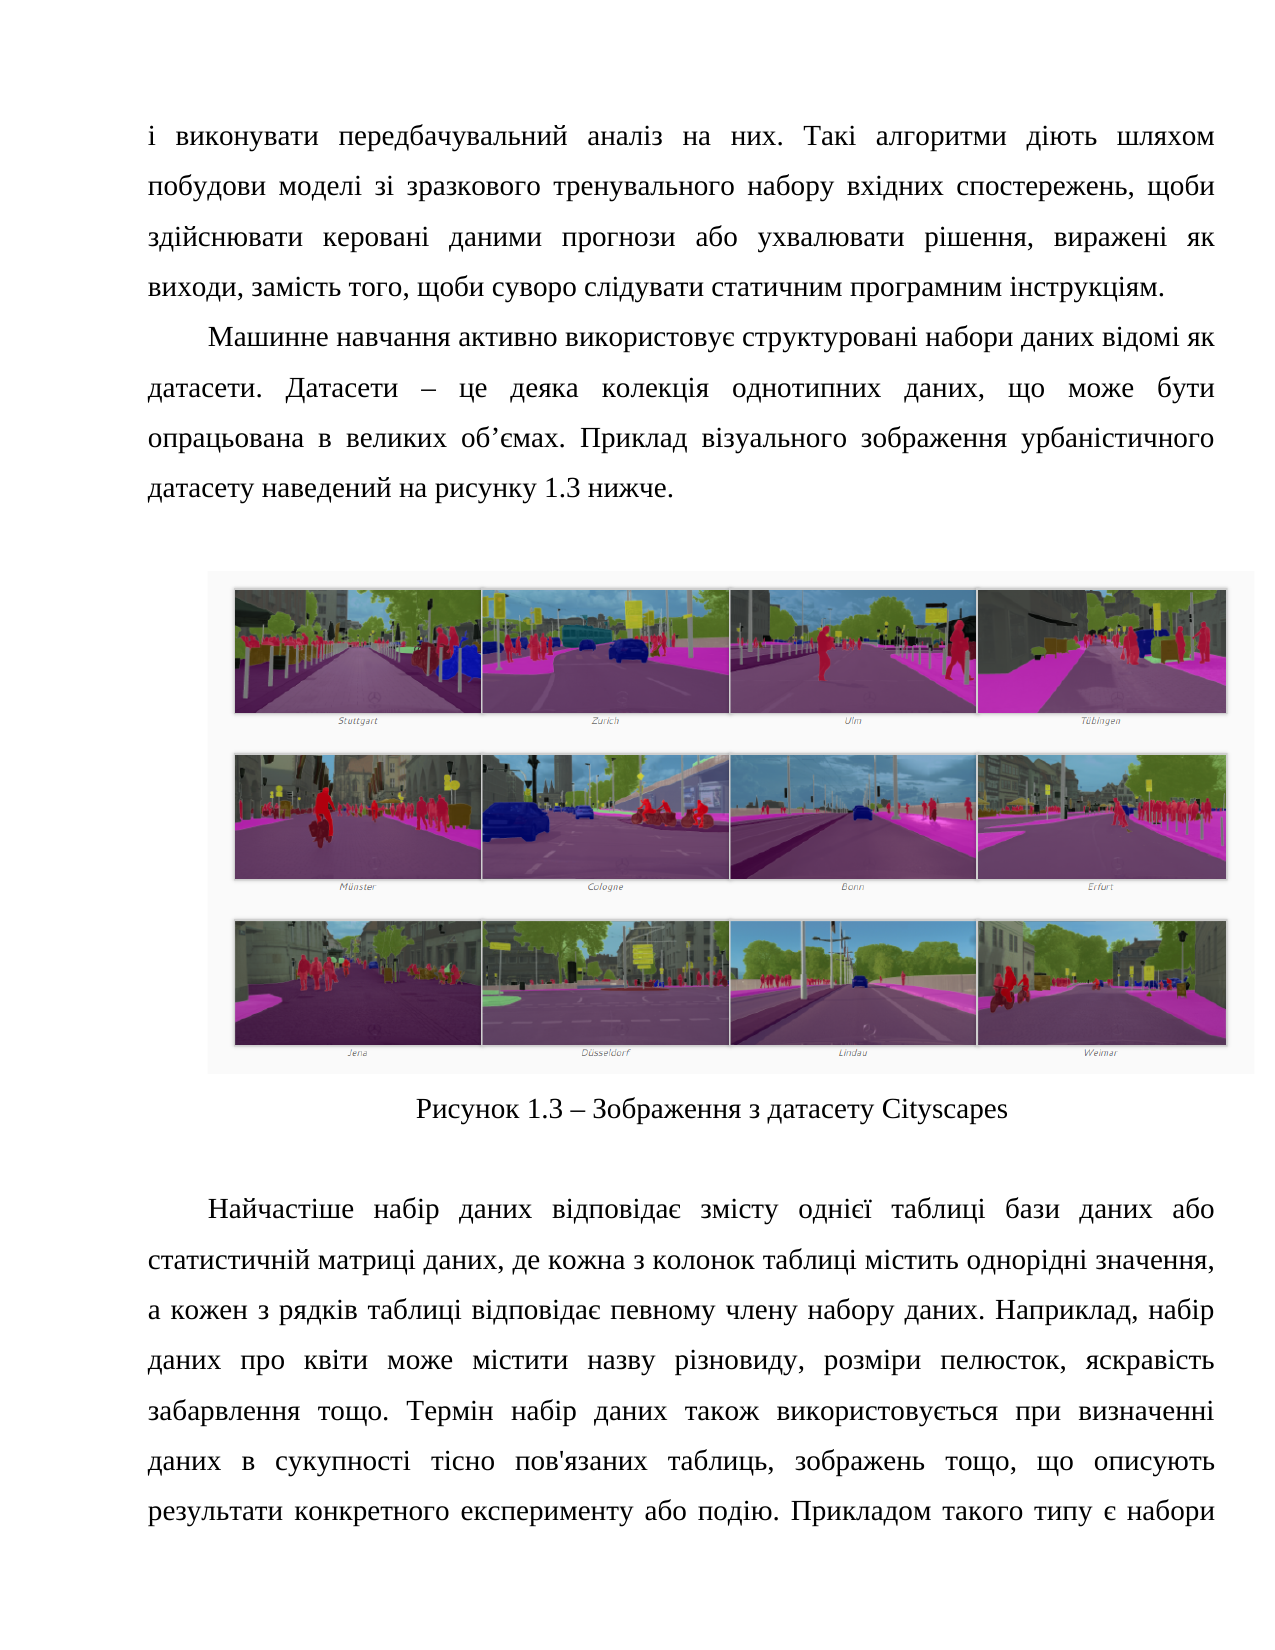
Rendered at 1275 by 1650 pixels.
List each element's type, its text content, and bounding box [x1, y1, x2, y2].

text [148, 118, 1216, 303]
picture [207, 571, 1255, 1074]
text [148, 1191, 1216, 1527]
text Рисунок 1.3 – Зображення з датасету Cityscapes [148, 1091, 1216, 1124]
text Машинне навчання активно використовує структуровані набори даних відомі як датасети. Датасети – це деяка колекція однотипних даних, що може бути опрацьована в великих об’ємах. Приклад візуального зображення урбаністичного датасету наведений на рисунку 1.3 нижче. [148, 319, 1216, 504]
